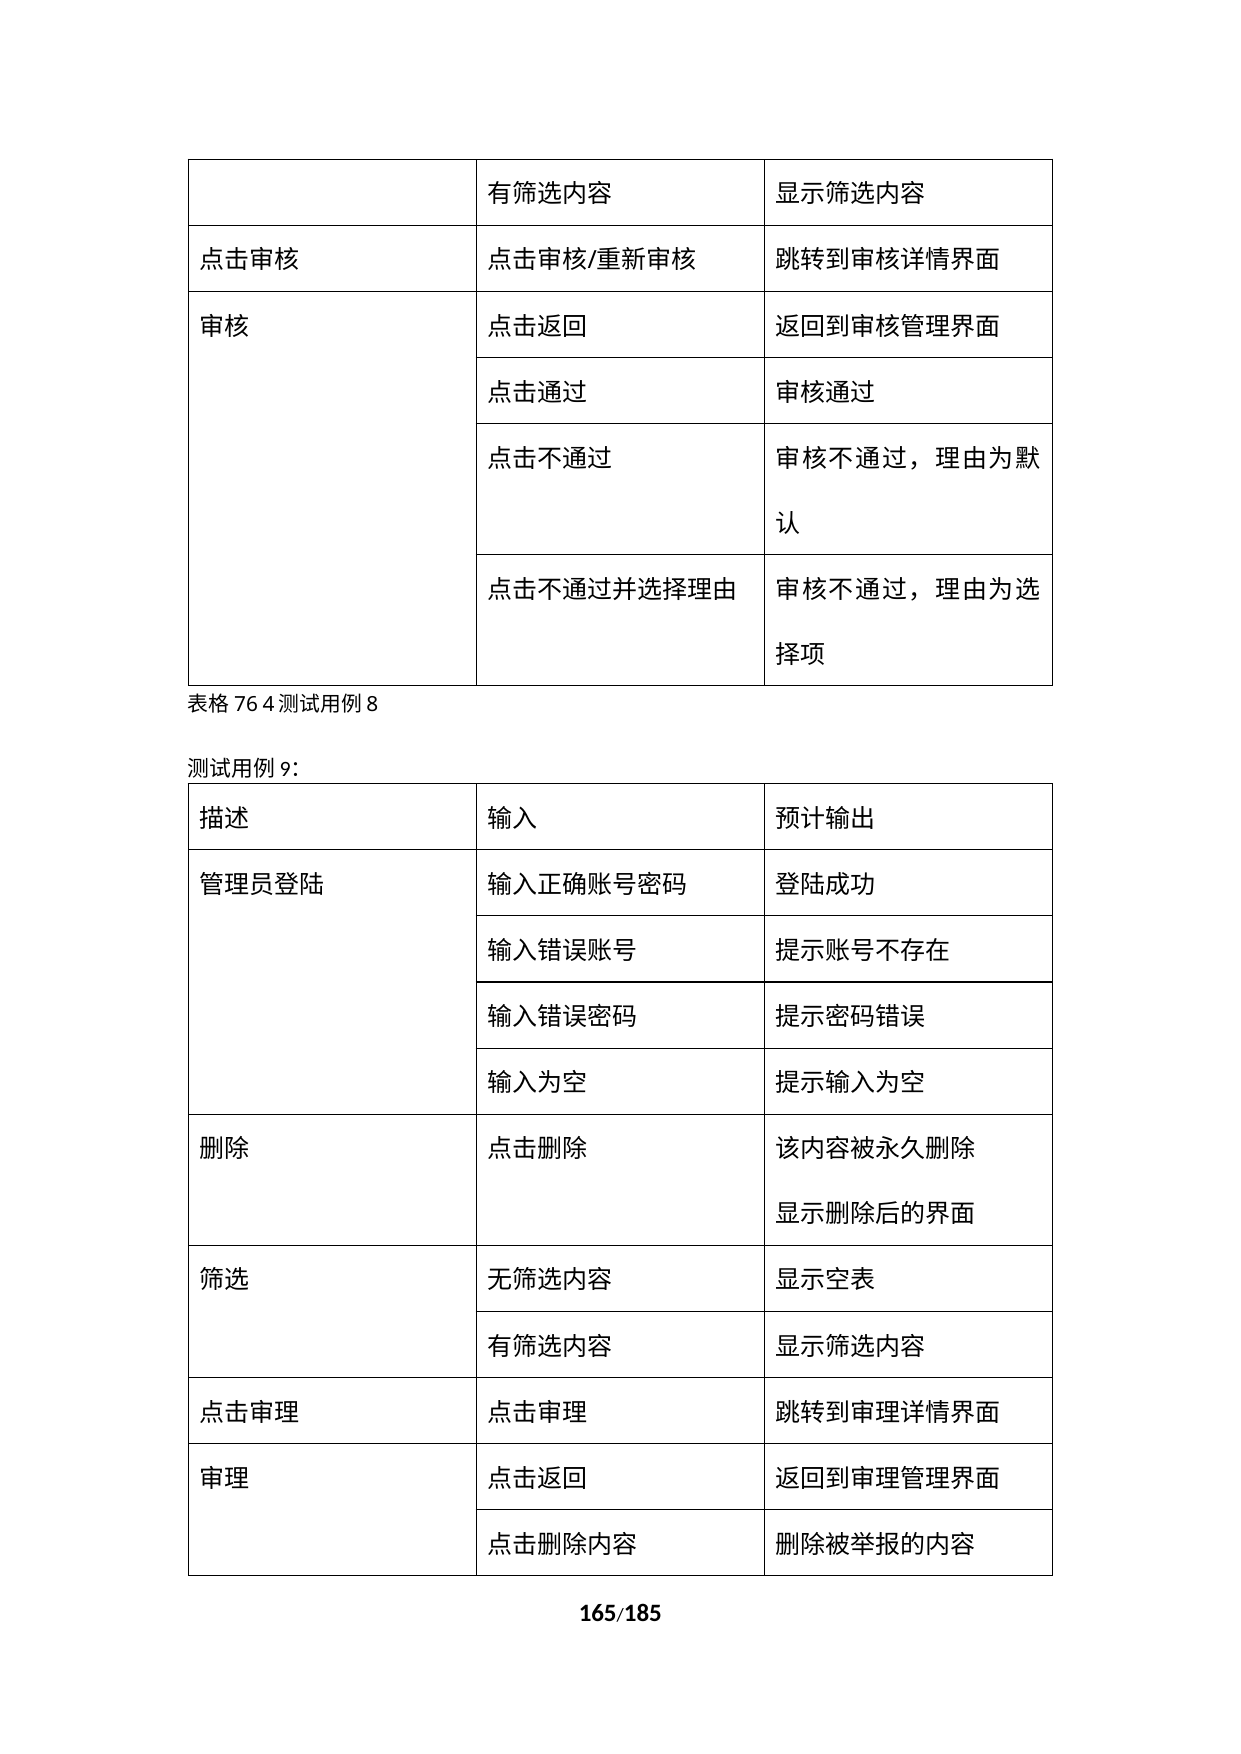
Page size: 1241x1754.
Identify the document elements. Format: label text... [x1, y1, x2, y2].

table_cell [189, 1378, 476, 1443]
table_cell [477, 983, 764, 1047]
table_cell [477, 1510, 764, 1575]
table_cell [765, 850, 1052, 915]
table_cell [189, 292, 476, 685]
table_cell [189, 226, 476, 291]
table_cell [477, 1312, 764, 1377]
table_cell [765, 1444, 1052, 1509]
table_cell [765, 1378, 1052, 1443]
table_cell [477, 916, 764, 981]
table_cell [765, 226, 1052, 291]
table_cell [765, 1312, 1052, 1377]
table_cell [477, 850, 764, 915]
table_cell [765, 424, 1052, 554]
text 测试用例9： [187, 751, 1053, 783]
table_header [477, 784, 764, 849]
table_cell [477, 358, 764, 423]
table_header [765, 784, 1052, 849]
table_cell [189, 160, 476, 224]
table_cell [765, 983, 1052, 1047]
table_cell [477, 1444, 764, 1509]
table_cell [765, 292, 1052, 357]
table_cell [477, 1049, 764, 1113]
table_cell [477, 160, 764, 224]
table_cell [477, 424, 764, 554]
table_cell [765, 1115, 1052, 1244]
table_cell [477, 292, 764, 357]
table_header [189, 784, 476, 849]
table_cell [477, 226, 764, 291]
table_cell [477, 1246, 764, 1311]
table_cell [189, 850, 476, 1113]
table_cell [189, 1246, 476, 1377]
text 表格 76 4测试用例8 [187, 686, 1053, 718]
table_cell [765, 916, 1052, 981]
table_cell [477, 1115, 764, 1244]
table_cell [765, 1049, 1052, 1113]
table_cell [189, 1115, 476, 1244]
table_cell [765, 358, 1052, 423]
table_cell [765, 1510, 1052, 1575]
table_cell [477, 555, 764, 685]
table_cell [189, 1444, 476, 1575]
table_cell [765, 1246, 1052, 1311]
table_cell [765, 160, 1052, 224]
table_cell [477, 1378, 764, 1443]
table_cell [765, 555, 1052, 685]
